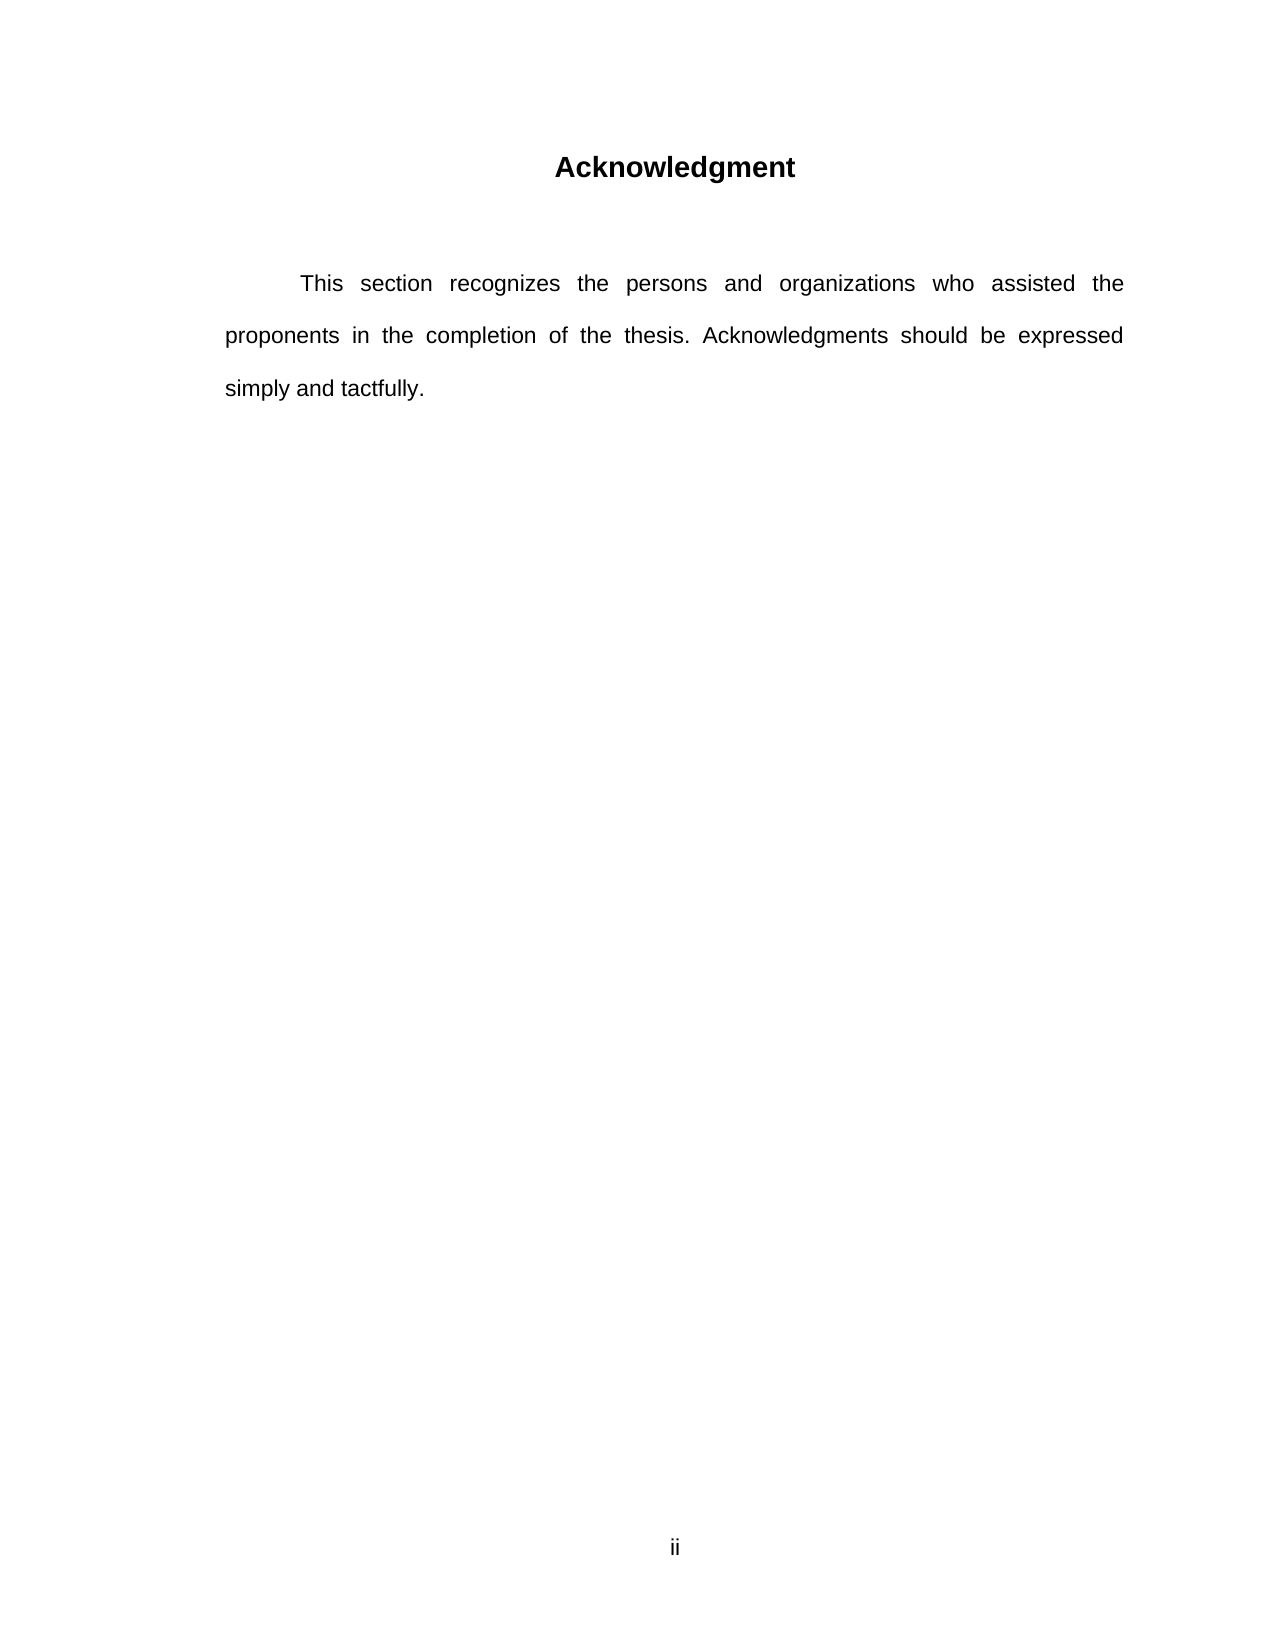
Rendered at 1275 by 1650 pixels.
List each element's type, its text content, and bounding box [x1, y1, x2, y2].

subtitle Acknowledgment [225, 150, 1125, 183]
text This section recognizes the persons and organizations who assisted the proponents in the completion of the thesis. Acknowledgments should be expressed simply and tactfully. [225, 270, 1125, 402]
